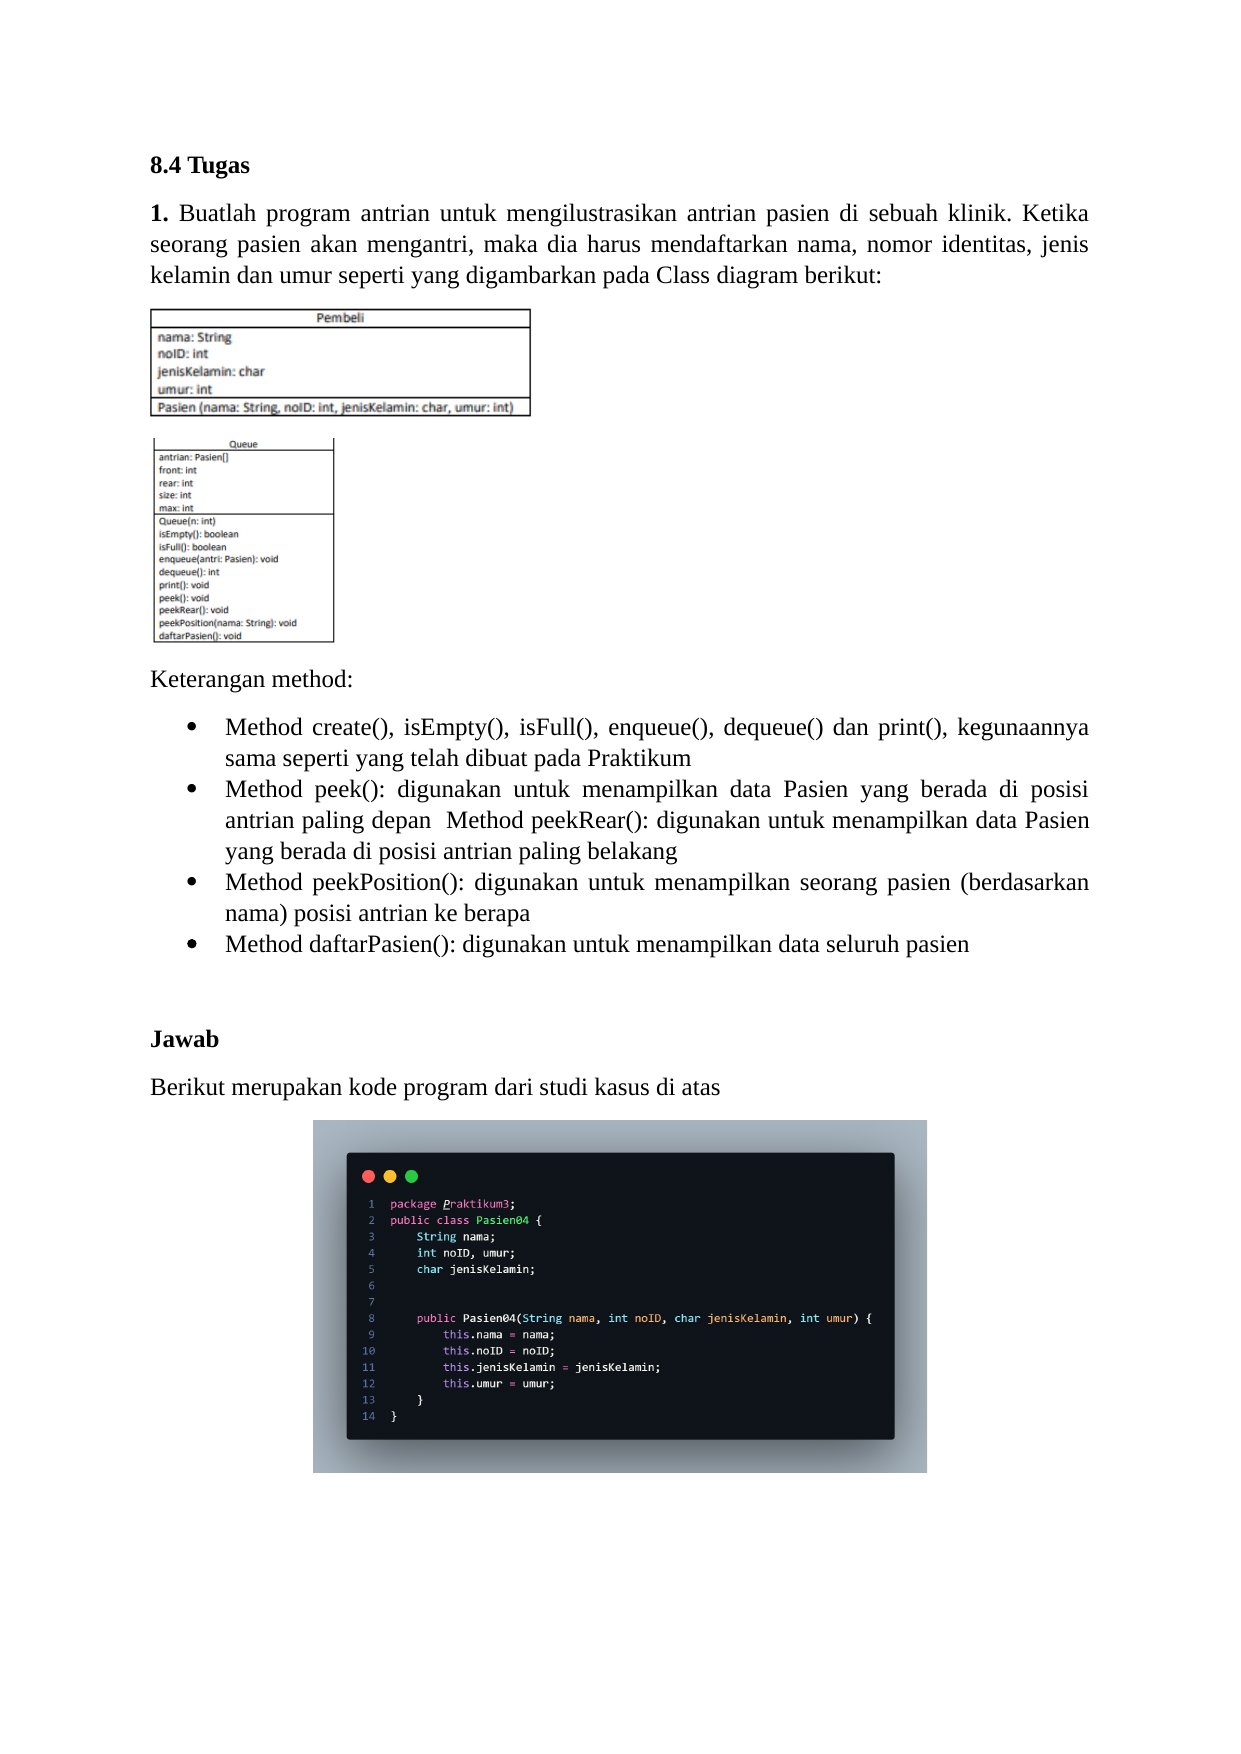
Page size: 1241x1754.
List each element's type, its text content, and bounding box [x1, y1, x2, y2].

list Method peek(): digunakan untuk menampilkan data Pasien yang berada di posisi antrian paling depan Method peekRear(): digunakan untuk menampilkan data Pasien yang berada di posisi antrian paling belakang [187, 774, 1090, 865]
text 1. Buatlah program antrian untuk mengilustrasikan antrian pasien di sebuah klinik. Ketika seorang pasien akan mengantri, maka dia harus mendaftarkan nama, nomor identitas, jenis kelamin dan umur seperti yang digambarkan pada Class diagram berikut: [150, 198, 1090, 288]
list Method daftarPasien(): digunakan untuk menampilkan data seluruh pasien [187, 929, 1090, 958]
text Berikut merupakan kode program dari studi kasus di atas [150, 1072, 1090, 1101]
text 8.4 Tugas [150, 150, 1090, 179]
picture [150, 307, 532, 420]
text Keterangan method: [150, 664, 1090, 693]
picture [150, 438, 337, 646]
text Jawab [150, 1024, 1090, 1053]
list Method create(), isEmpty(), isFull(), enqueue(), dequeue() dan print(), kegunaannya sama seperti yang telah dibuat pada Praktikum [187, 712, 1090, 772]
list Method peekPosition(): digunakan untuk menampilkan seorang pasien (berdasarkan nama) posisi antrian ke berapa [187, 867, 1090, 927]
picture [313, 1120, 928, 1473]
